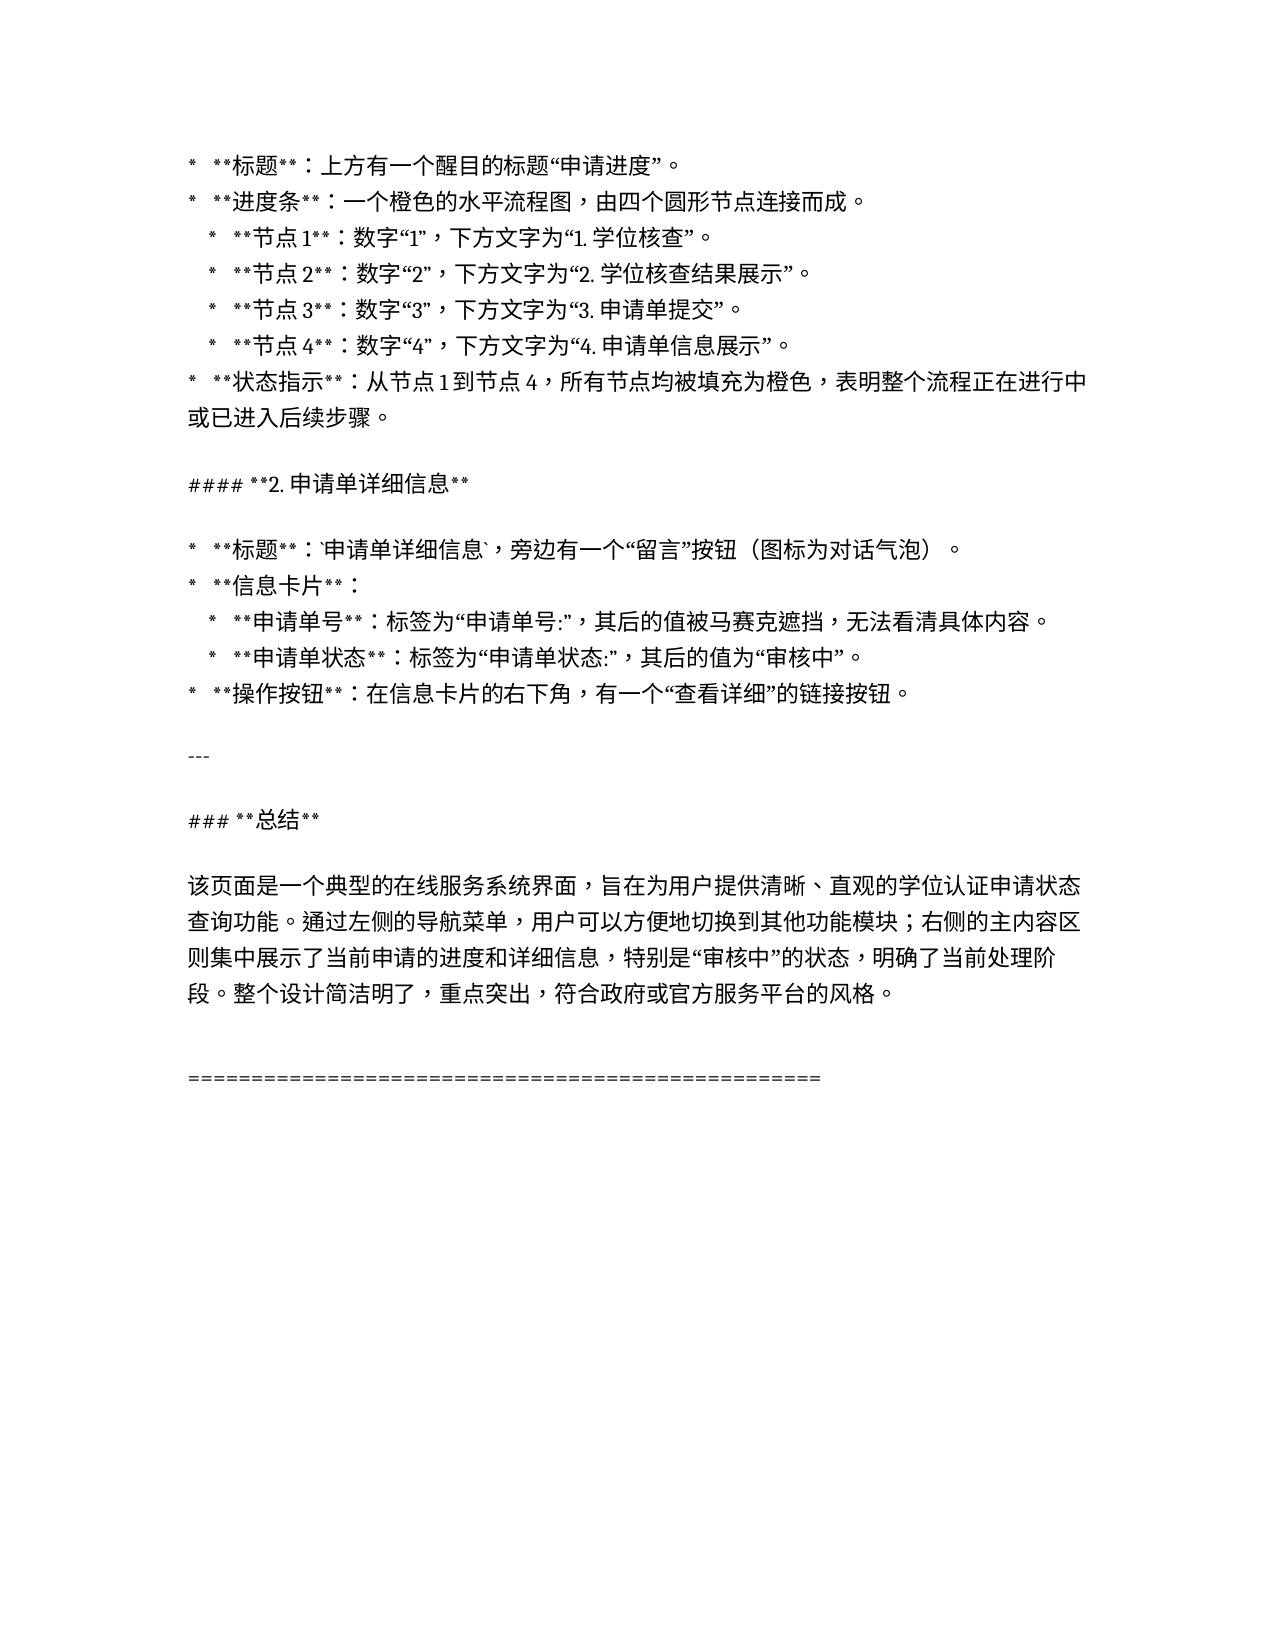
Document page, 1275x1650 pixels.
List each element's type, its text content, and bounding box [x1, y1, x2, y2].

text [187, 150, 1087, 1009]
text ================================================== [187, 1035, 1087, 1122]
